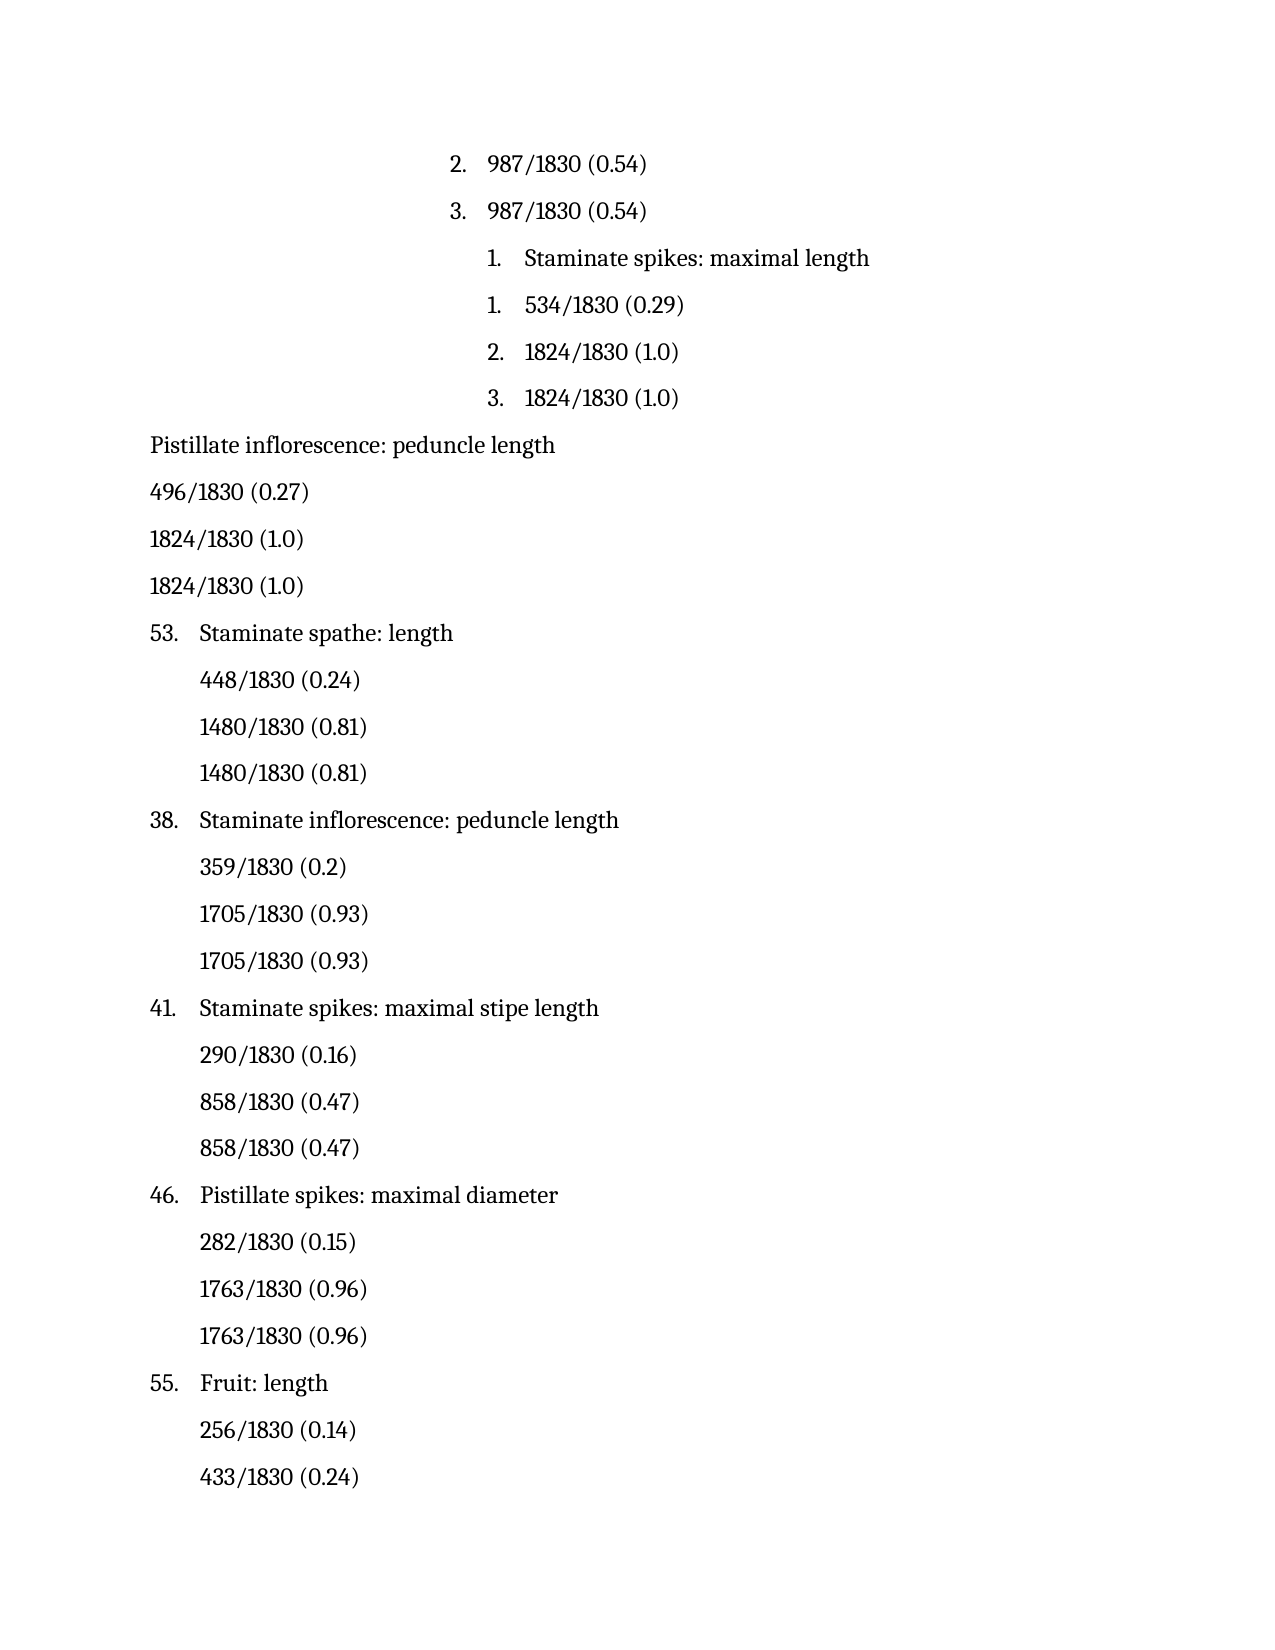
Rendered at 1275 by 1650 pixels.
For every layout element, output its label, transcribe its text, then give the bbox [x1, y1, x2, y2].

list 1824/1830 (1.0) [487, 384, 1125, 413]
list 858/1830 (0.47) [150, 1087, 1125, 1116]
list 496/1830 (0.27) [150, 478, 1125, 507]
list Staminate spikes: maximal length [487, 244, 1125, 272]
list Staminate inflorescence: peduncle length [150, 806, 1125, 835]
list 858/1830 (0.47) [150, 1134, 1125, 1163]
list 1763/1830 (0.96) [150, 1275, 1125, 1304]
list 1824/1830 (1.0) [150, 572, 1125, 601]
list Staminate spikes: maximal stipe length [150, 994, 1125, 1022]
list 1824/1830 (1.0) [150, 525, 1125, 554]
list Pistillate inflorescence: peduncle length [150, 431, 1125, 460]
list 1824/1830 (1.0) [487, 337, 1125, 366]
list Staminate spathe: length [150, 619, 1125, 647]
list 1763/1830 (0.96) [150, 1322, 1125, 1351]
list Pistillate spikes: maximal diameter [150, 1181, 1125, 1210]
list 534/1830 (0.29) [487, 291, 1125, 319]
list 1705/1830 (0.93) [150, 947, 1125, 976]
list 1480/1830 (0.81) [150, 759, 1125, 788]
list 359/1830 (0.2) [150, 853, 1125, 882]
list 448/1830 (0.24) [150, 666, 1125, 694]
list 1705/1830 (0.93) [150, 900, 1125, 929]
list 433/1830 (0.24) [150, 1462, 1125, 1491]
list 256/1830 (0.14) [150, 1416, 1125, 1444]
list Fruit: length [150, 1369, 1125, 1397]
list 1480/1830 (0.81) [150, 712, 1125, 741]
list 282/1830 (0.15) [150, 1228, 1125, 1257]
list 290/1830 (0.16) [150, 1041, 1125, 1069]
list 987/1830 (0.54) [450, 197, 1125, 226]
list 987/1830 (0.54) [450, 150, 1125, 179]
